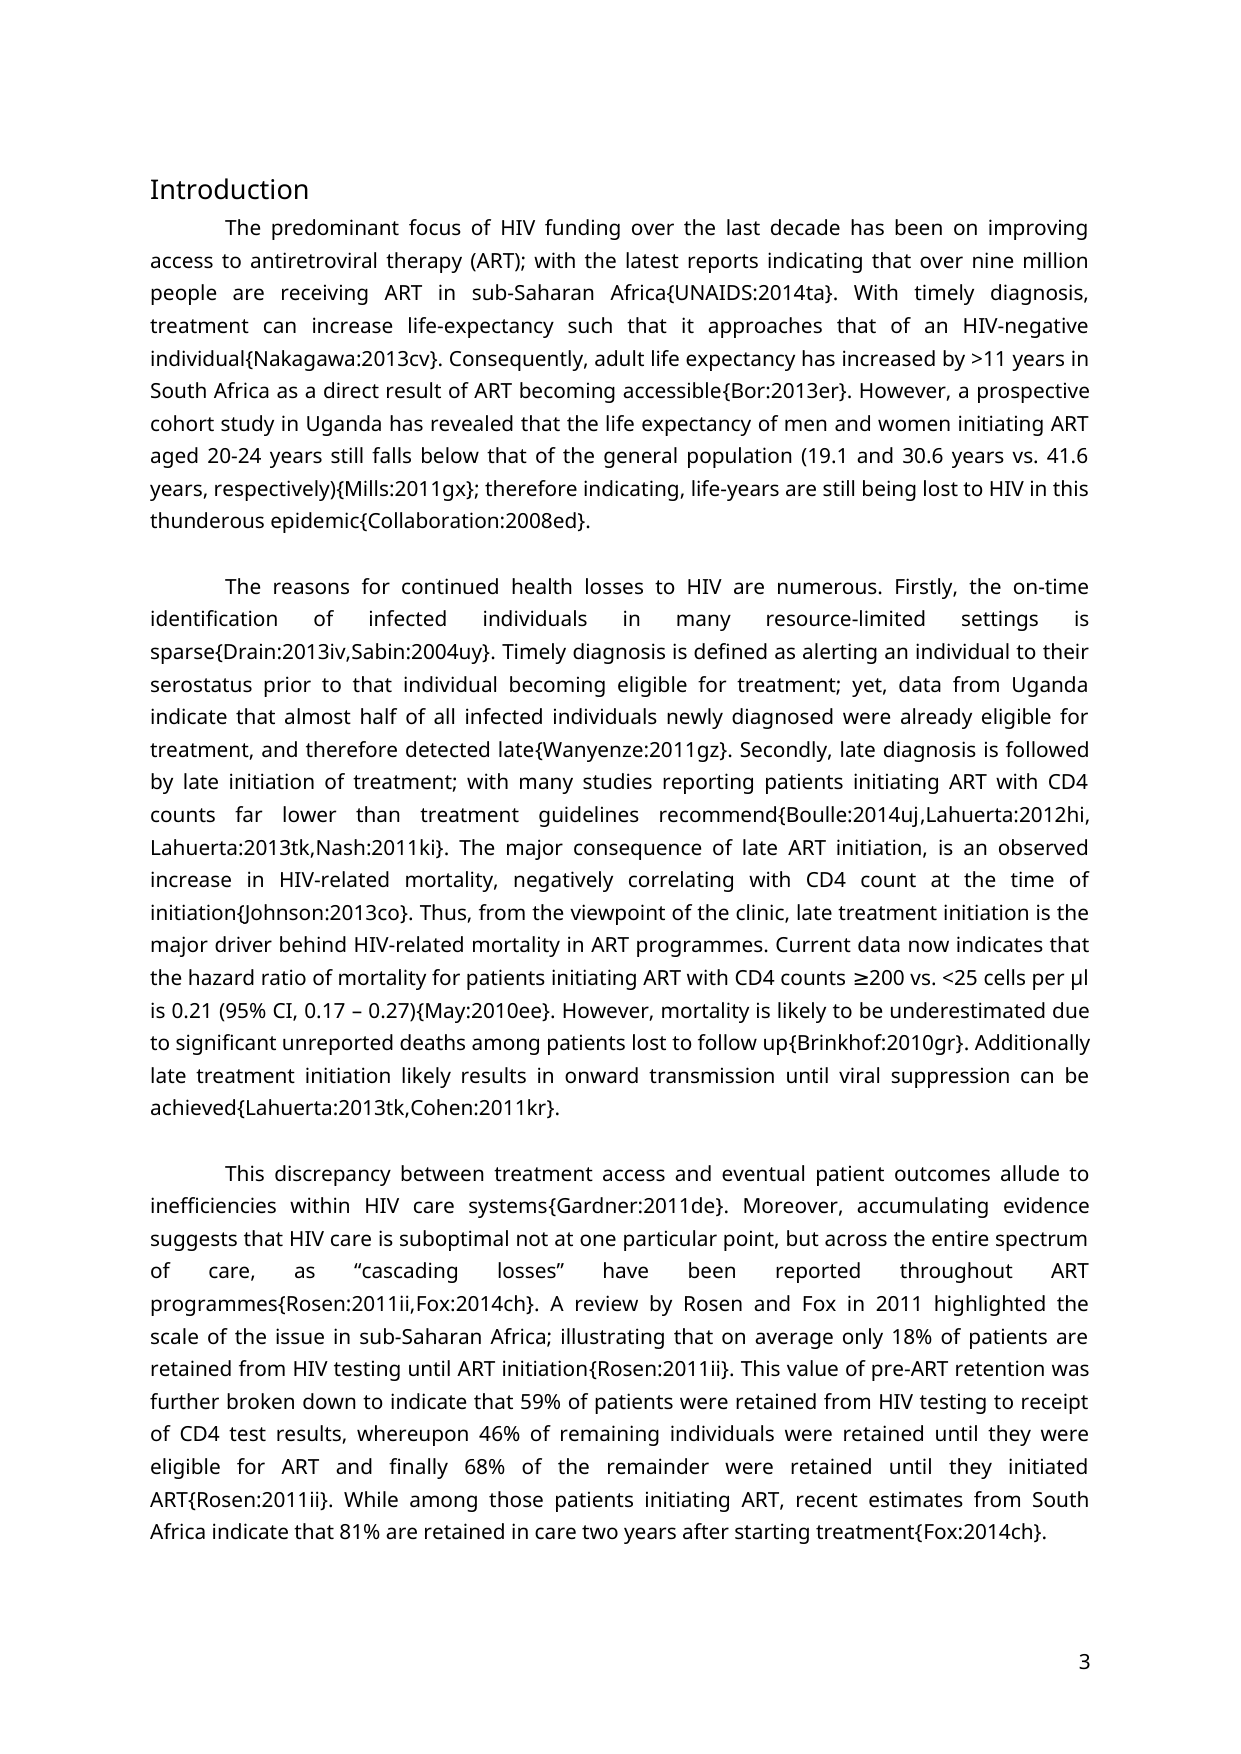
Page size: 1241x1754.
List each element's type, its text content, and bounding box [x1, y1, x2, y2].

text The predominant focus of HIV funding over the last decade has been on improving access to antiretroviral therapy (ART); with the latest reports indicating that over nine million people are receiving ART in sub-Saharan Africa{UNAIDS:2014ta}. With timely diagnosis, treatment can increase life-expectancy such that it approaches that of an HIV-negative individual{Nakagawa:2013cv}. Consequently, adult life expectancy has increased by >11 years in South Africa as a direct result of ART becoming accessible{Bor:2013er}. However, a prospective cohort study in Uganda has revealed that the life expectancy of men and women initiating ART aged 20-24 years still falls below that of the general population (19.1 and 30.6 years vs. 41.6 years, respectively){Mills:2011gx}; therefore indicating, life-years are still being lost to HIV in this thunderous epidemic{Collaboration:2008ed}. [150, 213, 1090, 535]
subtitle Introduction [150, 171, 1090, 208]
text This discrepancy between treatment access and eventual patient outcomes allude to inefficiencies within HIV care systems{Gardner:2011de}. Moreover, accumulating evidence suggests that HIV care is suboptimal not at one particular point, but across the entire spectrum of care, as “cascading losses” have been reported throughout ART programmes{Rosen:2011ii,Fox:2014ch}. A review by Rosen and Fox in 2011 highlighted the scale of the issue in sub-Saharan Africa; illustrating that on average only 18% of patients are retained from HIV testing until ART initiation{Rosen:2011ii}. This value of pre-ART retention was further broken down to indicate that 59% of patients were retained from HIV testing to receipt of CD4 test results, whereupon 46% of remaining individuals were retained until they were eligible for ART and finally 68% of the remainder were retained until they initiated ART{Rosen:2011ii}. While among those patients initiating ART, recent estimates from South Africa indicate that 81% are retained in care two years after starting treatment{Fox:2014ch}. [150, 1159, 1090, 1546]
text The reasons for continued health losses to HIV are numerous. Firstly, the on-time identification of infected individuals in many resource-limited settings is sparse{Drain:2013iv,Sabin:2004uy}. Timely diagnosis is defined as alerting an individual to their serostatus prior to that individual becoming eligible for treatment; yet, data from Uganda indicate that almost half of all infected individuals newly diagnosed were already eligible for treatment, and therefore detected late{Wanyenze:2011gz}. Secondly, late diagnosis is followed by late initiation of treatment; with many studies reporting patients initiating ART with CD4 counts far lower than treatment guidelines recommend{Boulle:2014uj,Lahuerta:2012hi, Lahuerta:2013tk,Nash:2011ki}. The major consequence of late ART initiation, is an observed increase in HIV-related mortality, negatively correlating with CD4 count at the time of initiation{Johnson:2013co}. Thus, from the viewpoint of the clinic, late treatment initiation is the major driver behind HIV-related mortality in ART programmes. Current data now indicates that the hazard ratio of mortality for patients initiating ART with CD4 counts ≥200 vs. <25 cells per μl is 0.21 (95% CI, 0.17 – 0.27){May:2010ee}. However, mortality is likely to be underestimated due to significant unreported deaths among patients lost to follow up{Brinkhof:2010gr}. Additionally late treatment initiation likely results in onward transmission until viral suppression can be achieved{Lahuerta:2013tk,Cohen:2011kr}. [150, 572, 1090, 1122]
